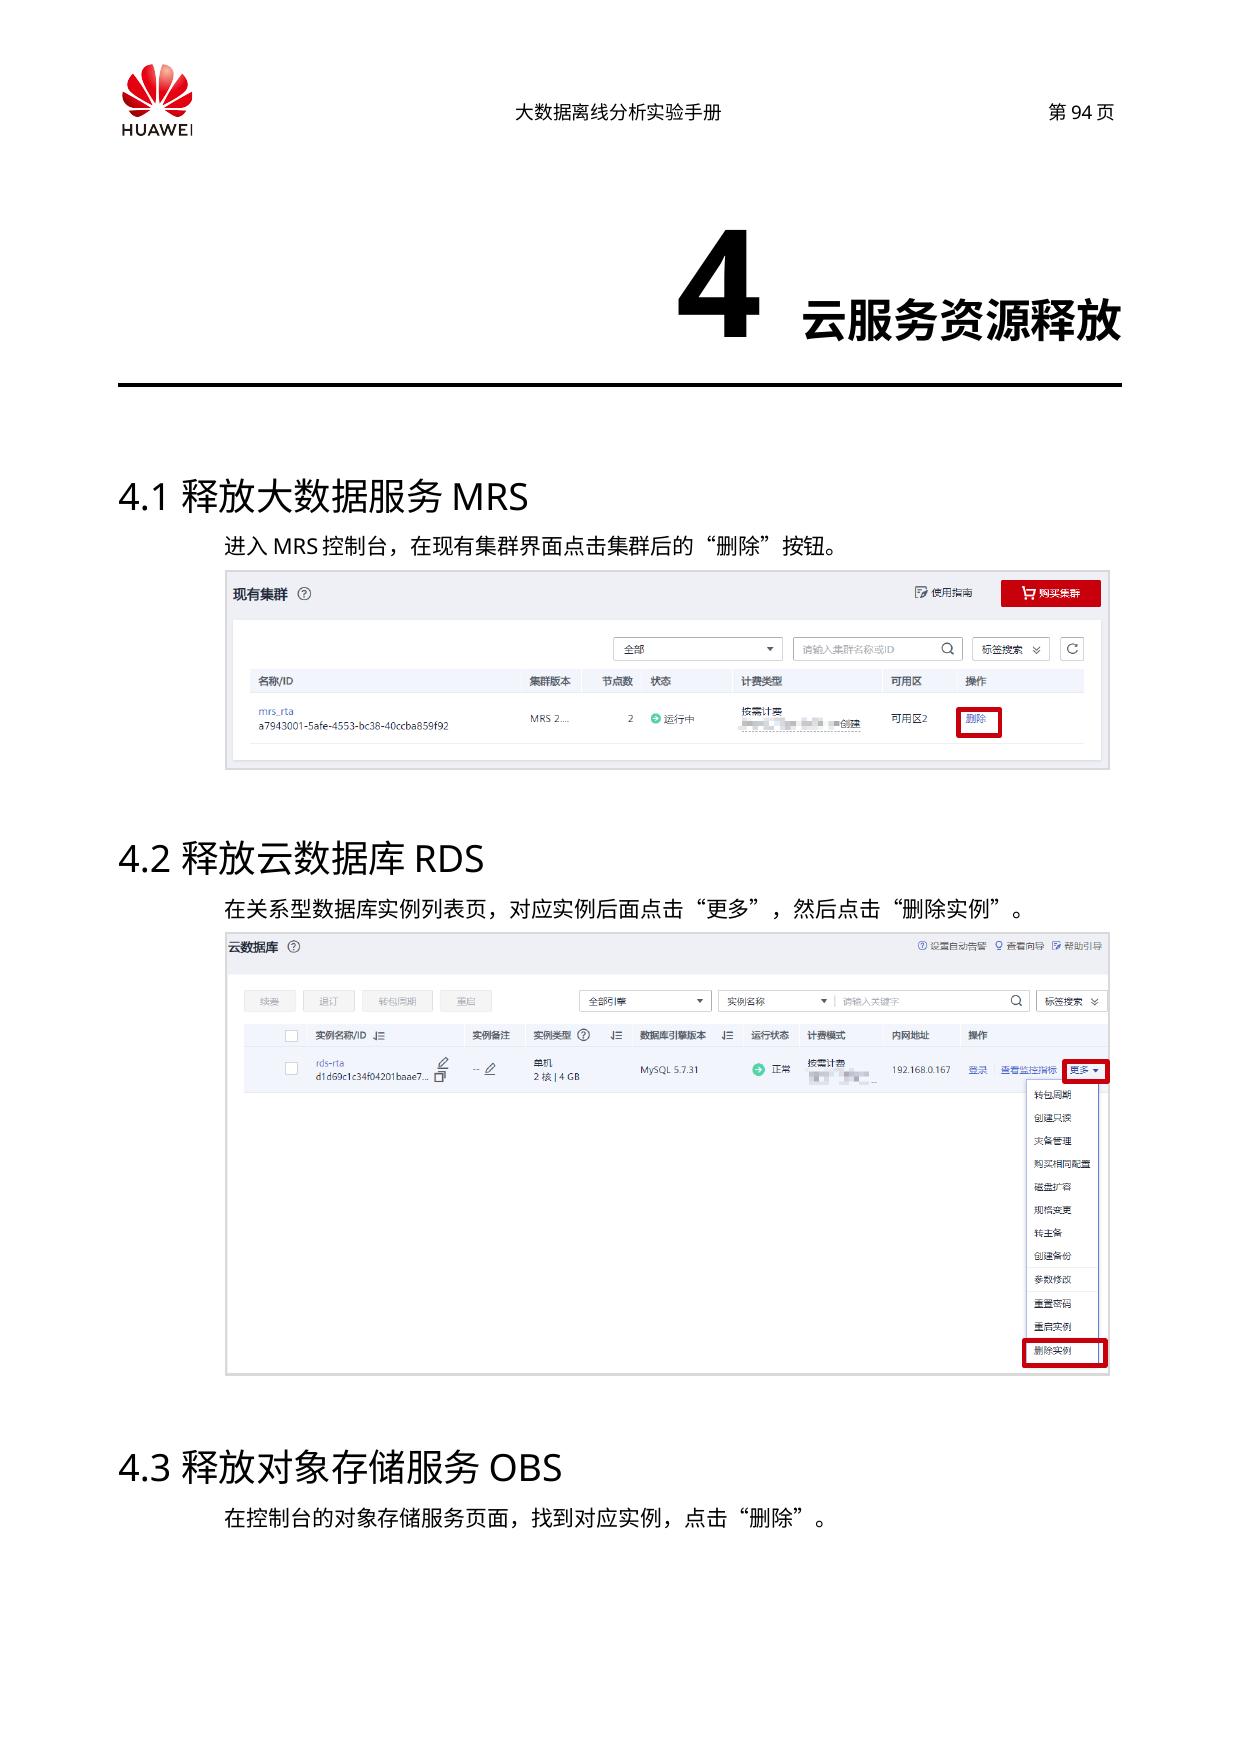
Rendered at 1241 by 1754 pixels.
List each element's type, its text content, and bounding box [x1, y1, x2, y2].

picture [1026, 1343, 1103, 1363]
picture [1067, 1064, 1105, 1079]
picture [227, 572, 1108, 768]
subtitle 释放对象存储服务OBS [118, 1438, 1122, 1493]
picture [122, 64, 193, 136]
text 在关系型数据库实例列表页，对应实例后面点击“更多”，然后点击“删除实例”。 [224, 892, 1122, 923]
picture [227, 934, 1108, 1373]
subtitle 释放云数据库RDS [118, 832, 1122, 883]
text 进入MRS控制台，在现有集群界面点击集群后的“删除”按钮。 [224, 529, 1122, 561]
subtitle 云服务资源释放 [118, 177, 1122, 383]
text 在控制台的对象存储服务页面，找到对应实例，点击“删除”。 [224, 1501, 1122, 1533]
subtitle 释放大数据服务MRS [118, 470, 1122, 521]
